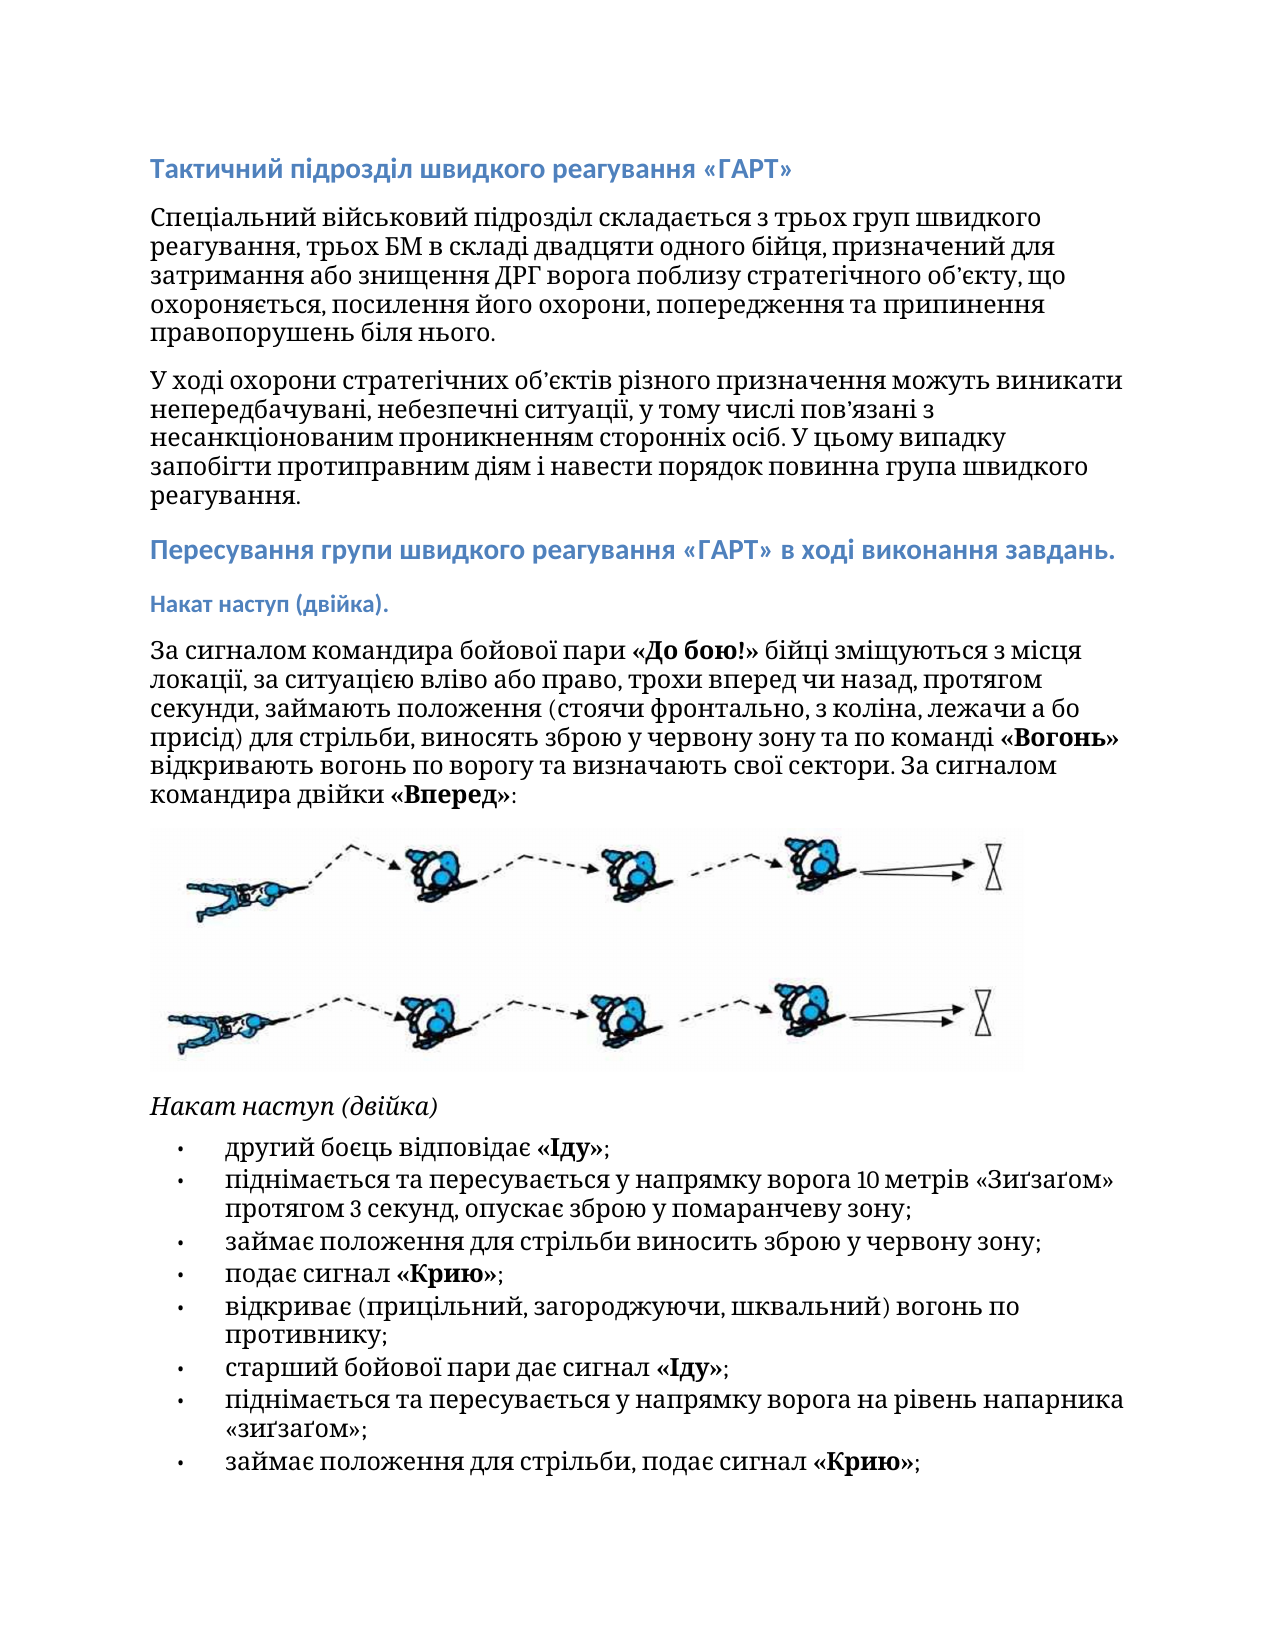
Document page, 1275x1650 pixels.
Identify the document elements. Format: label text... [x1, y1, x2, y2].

list займає положення для стрільби, подає сигнал «Крию»; [175, 1447, 1125, 1476]
list піднімається та пересувається у напрямку ворога 10 метрів «Зиґзаґом» протягом 3 секунд, опускає зброю у помаранчеву зону; [175, 1166, 1125, 1224]
text У ході охорони стратегічних об’єктів різного призначення можуть виникати непередбачувані, небезпечні ситуації, у тому числі пов’язані з несанкціонованим проникненням сторонніх осіб. У цьому випадку запобігти протиправним діям і навести порядок повинна група швидкого реагування. [150, 367, 1125, 511]
text За сигналом командира бойової пари «До бою!» бійці зміщуються з місця локації, за ситуацією вліво або право, трохи вперед чи назад, протягом секунди, займають положення (стоячи фронтально, з коліна, лежачи а бо присід) для стрільби, виносять зброю у червону зону та по команді «Вогонь» відкривають вогонь по ворогу та визначають свої сектори. За сигналом командира двійки «Вперед»: [150, 637, 1125, 810]
picture [150, 828, 1025, 1072]
text Накат наступ (двійка) [150, 1092, 1125, 1121]
text Спеціальний військовий підрозділ складається з трьох груп швидкого реагування, трьох БМ в складі двадцяти одного бійця, призначений для затримання або знищення ДРГ ворога поблизу стратегічного об’єкту, що охороняється, посилення його охорони, попередження та припинення правопорушень біля нього. [150, 204, 1125, 348]
list відкриває (прицільний, загороджуючи, шквальний) вогонь по противнику; [175, 1292, 1125, 1350]
subtitle Пересування групи швидкого реагування «ГАРТ» в ході виконання завдань. [150, 531, 1125, 567]
list старший бойової пари дає сигнал «Іду»; [175, 1354, 1125, 1382]
list другий боєць відповідає «Іду»; [175, 1134, 1125, 1162]
list займає положення для стрільби виносить зброю у червону зону; [175, 1227, 1125, 1256]
subtitle Тактичний підрозділ швидкого реагування «ГАРТ» [150, 150, 1125, 186]
list подає сигнал «Крию»; [175, 1260, 1125, 1289]
subtitle Накат наступ (двійка). [150, 588, 1125, 618]
list піднімається та пересувається у напрямку ворога на рівень напарника «зиґзаґом»; [175, 1386, 1125, 1444]
